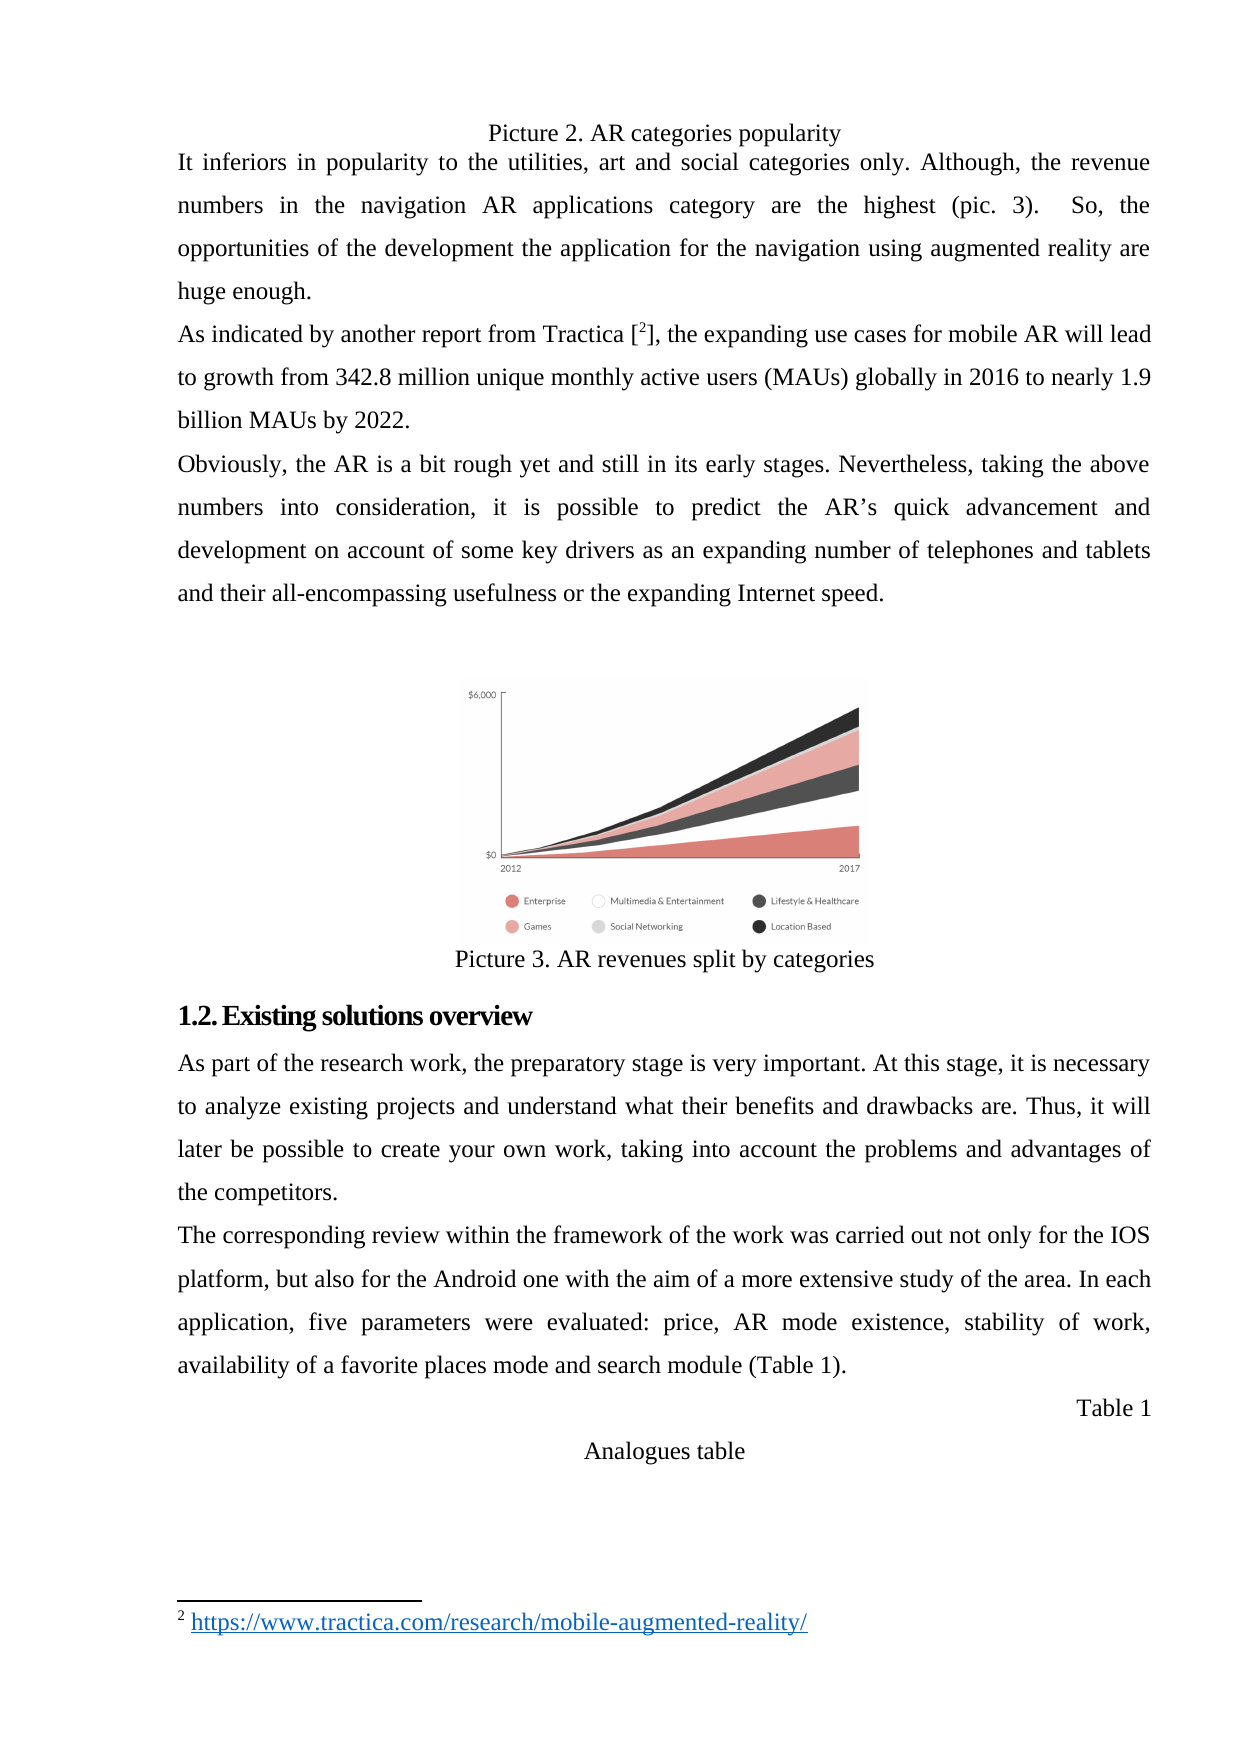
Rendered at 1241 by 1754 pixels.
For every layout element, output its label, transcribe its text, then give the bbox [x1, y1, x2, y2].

text Analogues table [177, 1436, 1152, 1465]
picture [458, 678, 871, 944]
title Existing solutions overview [177, 998, 1152, 1031]
text Picture 3. AR revenues split by categories [177, 944, 1152, 973]
text Picture 2. AR categories popularity [177, 118, 1152, 147]
text Obviously, the AR is a bit rough yet and still in its early stages. Nevertheless, taking the above numbers into consideration, it is possible to predict the AR’s quick advancement and development on account of some key drivers as an expanding number of telephones and tablets and their all-encompassing usefulness or the expanding Internet speed. [177, 449, 1152, 607]
text Table 1 [177, 1393, 1152, 1422]
text As part of the research work, the preparatory stage is very important. At this stage, it is necessary to analyze existing projects and understand what their benefits and drawbacks are. Thus, it will later be possible to create your own work, taking into account the problems and advantages of the competitors. [177, 1048, 1152, 1206]
text It inferiors in popularity to the utilities, art and social categories only. Although, the revenue numbers in the navigation AR applications category are the highest (pic. 3). So, the opportunities of the development the application for the navigation using augmented reality are huge enough. [177, 147, 1152, 305]
text As indicated by another report from Tractica [], the expanding use cases for mobile AR will lead to growth from 342.8 million unique monthly active users (MAUs) globally in 2016 to nearly 1.9 billion MAUs by 2022. [177, 319, 1152, 434]
text The corresponding review within the framework of the work was carried out not only for the IOS platform, but also for the Android one with the aim of a more extensive study of the area. In each application, five parameters were evaluated: price, AR mode existence, stability of work, availability of a favorite places mode and search module (Table 1). [177, 1221, 1152, 1379]
